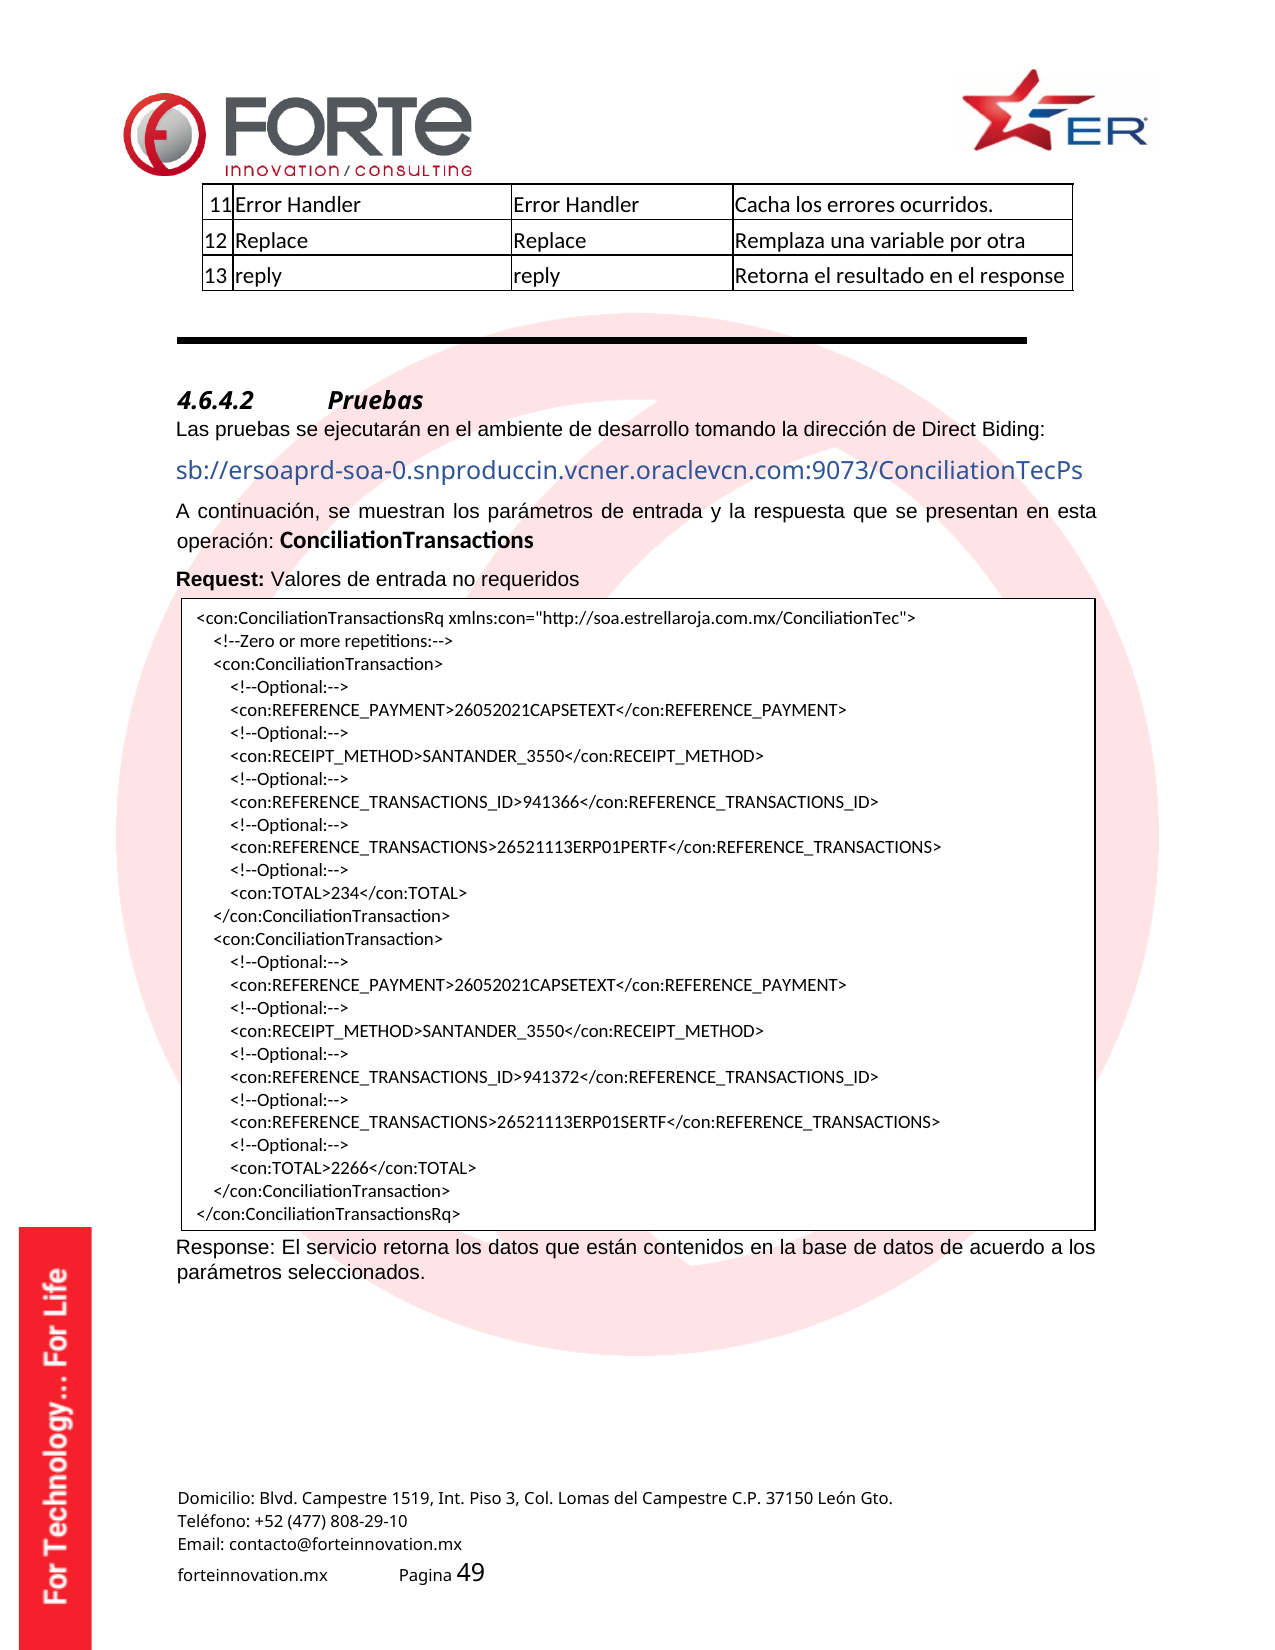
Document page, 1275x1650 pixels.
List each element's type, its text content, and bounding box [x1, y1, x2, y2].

table_cell Error Handler [512, 185, 732, 219]
table_cell 12 [203, 220, 232, 254]
table_cell Cacha los errores ocurridos. [734, 185, 1072, 219]
table_cell 13 [203, 256, 232, 290]
picture [953, 67, 1157, 152]
text Request: Valores de entrada no requeridos [176, 567, 1098, 591]
table_cell Error Handler [234, 185, 511, 219]
text A continuación, se muestran los parámetros de entrada y la respuesta que se presentan en esta operación: ConciliationTransactions [176, 499, 1098, 554]
table_cell 11 [203, 185, 232, 219]
text Las pruebas se ejecutarán en el ambiente de desarrollo tomando la dirección de Direct Biding: [176, 417, 1098, 441]
subtitle Pruebas [177, 383, 1098, 417]
table_cell Retorna el resultado en el response [734, 256, 1072, 290]
table_cell reply [512, 256, 732, 290]
table_cell reply [234, 256, 511, 290]
picture [123, 93, 472, 176]
text Response: El servicio retorna los datos que están contenidos en la base de datos de acuerdo a los parámetros seleccionados. [176, 592, 1098, 1284]
table_cell Replace [234, 220, 511, 254]
text sb://ersoaprd-soa-0.snproduccin.vcner.oraclevcn.com:9073/ConciliationTecPs [176, 453, 1098, 487]
table_cell Remplaza una variable por otra [734, 220, 1072, 254]
table_cell Replace [512, 220, 732, 254]
